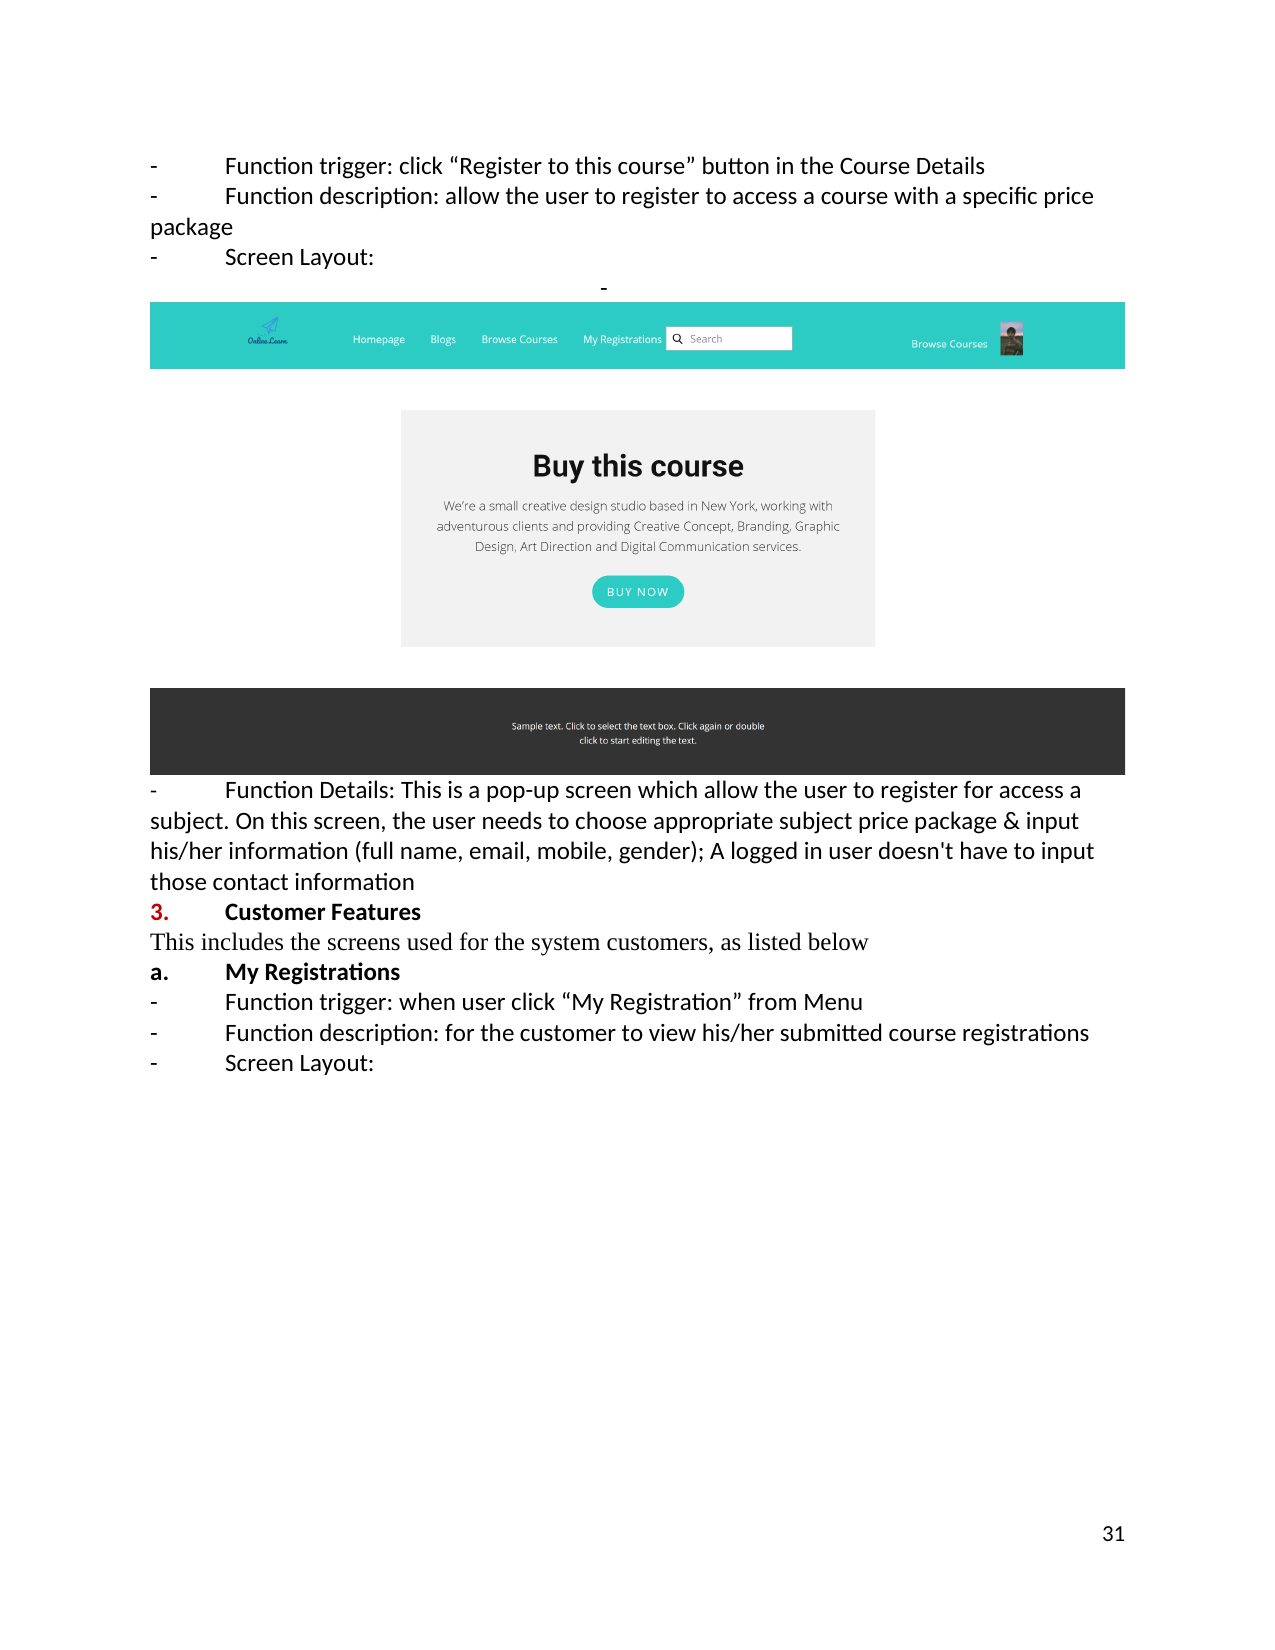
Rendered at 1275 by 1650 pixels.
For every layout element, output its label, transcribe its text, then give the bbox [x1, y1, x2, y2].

list Function trigger: click “Register to this course” button in the Course Details [150, 150, 1125, 181]
list Screen Layout: [150, 242, 1125, 272]
list Function Details: This is a pop-up screen which allow the user to register for access a subject. On this screen, the user needs to choose appropriate subject price package & input his/her information (full name, email, mobile, gender); A logged in user doesn't have to input those contact information [150, 775, 1125, 897]
list Function description: for the customer to view his/her submitted course registrations [150, 1017, 1125, 1047]
list Function description: allow the user to register to access a course with a specific price package [150, 181, 1125, 242]
picture [150, 302, 1125, 775]
list Customer Features [150, 897, 1125, 927]
list Screen Layout: [150, 1047, 1125, 1078]
list Function trigger: when user click “My Registration” from Menu [150, 986, 1125, 1017]
list My Registrations [150, 956, 1125, 986]
